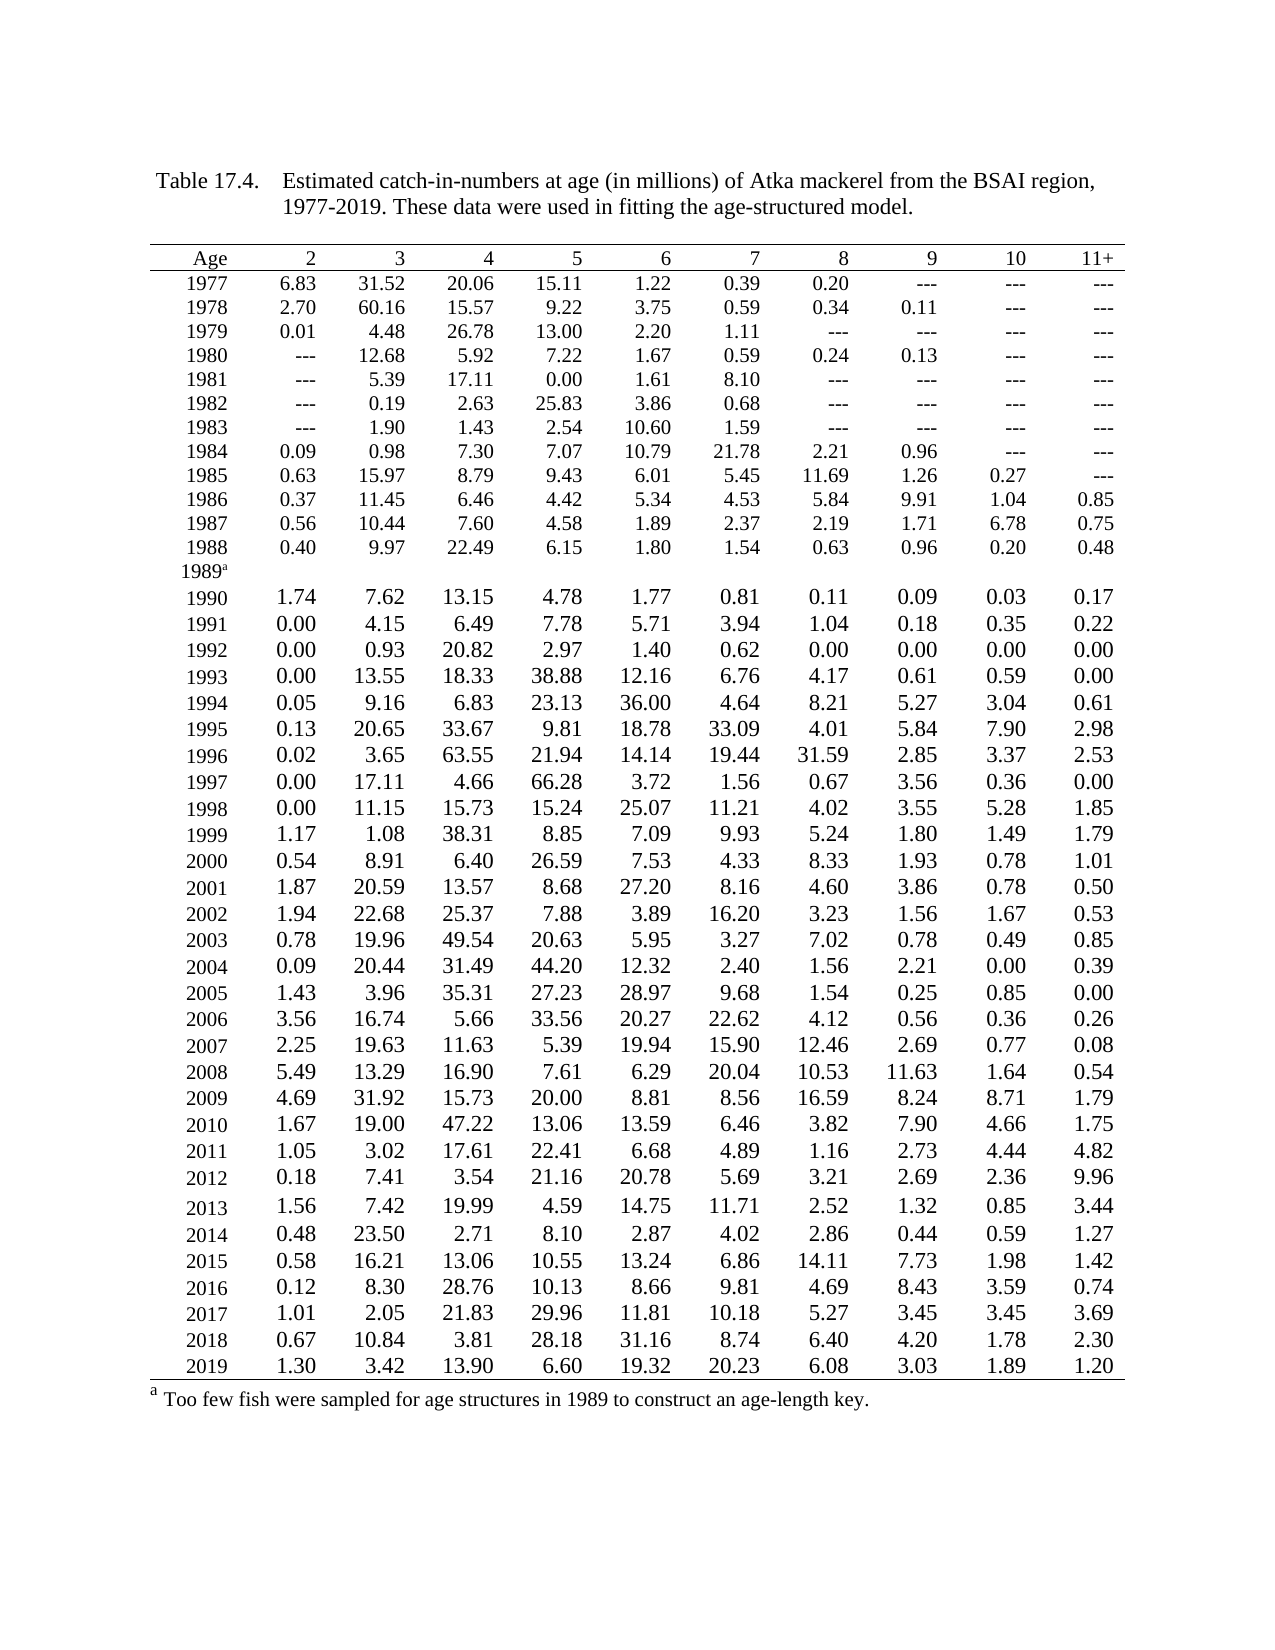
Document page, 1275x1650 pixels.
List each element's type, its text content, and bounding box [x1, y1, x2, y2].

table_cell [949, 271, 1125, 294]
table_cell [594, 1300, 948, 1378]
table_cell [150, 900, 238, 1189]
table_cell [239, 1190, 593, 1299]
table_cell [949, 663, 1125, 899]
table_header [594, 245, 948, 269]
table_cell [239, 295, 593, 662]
text a Too few fish were sampled for age structures in 1989 to construct an age-length key. [150, 1380, 1125, 1413]
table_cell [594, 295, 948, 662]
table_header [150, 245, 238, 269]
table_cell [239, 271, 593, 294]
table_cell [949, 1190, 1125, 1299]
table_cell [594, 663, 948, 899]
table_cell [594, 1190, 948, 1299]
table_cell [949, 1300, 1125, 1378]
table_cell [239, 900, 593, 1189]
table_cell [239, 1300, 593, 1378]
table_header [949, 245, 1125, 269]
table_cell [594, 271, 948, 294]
text Table 17.4. Estimated catch-in-numbers at age (in millions) of Atka mackerel from the BSAI region, 1977-2019. These data were used in fitting the age-structured model. [150, 167, 1125, 219]
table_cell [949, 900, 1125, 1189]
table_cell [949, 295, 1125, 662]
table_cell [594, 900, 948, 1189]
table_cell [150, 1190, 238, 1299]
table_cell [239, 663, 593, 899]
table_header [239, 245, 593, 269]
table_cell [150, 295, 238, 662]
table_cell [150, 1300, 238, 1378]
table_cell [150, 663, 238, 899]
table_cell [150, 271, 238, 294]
